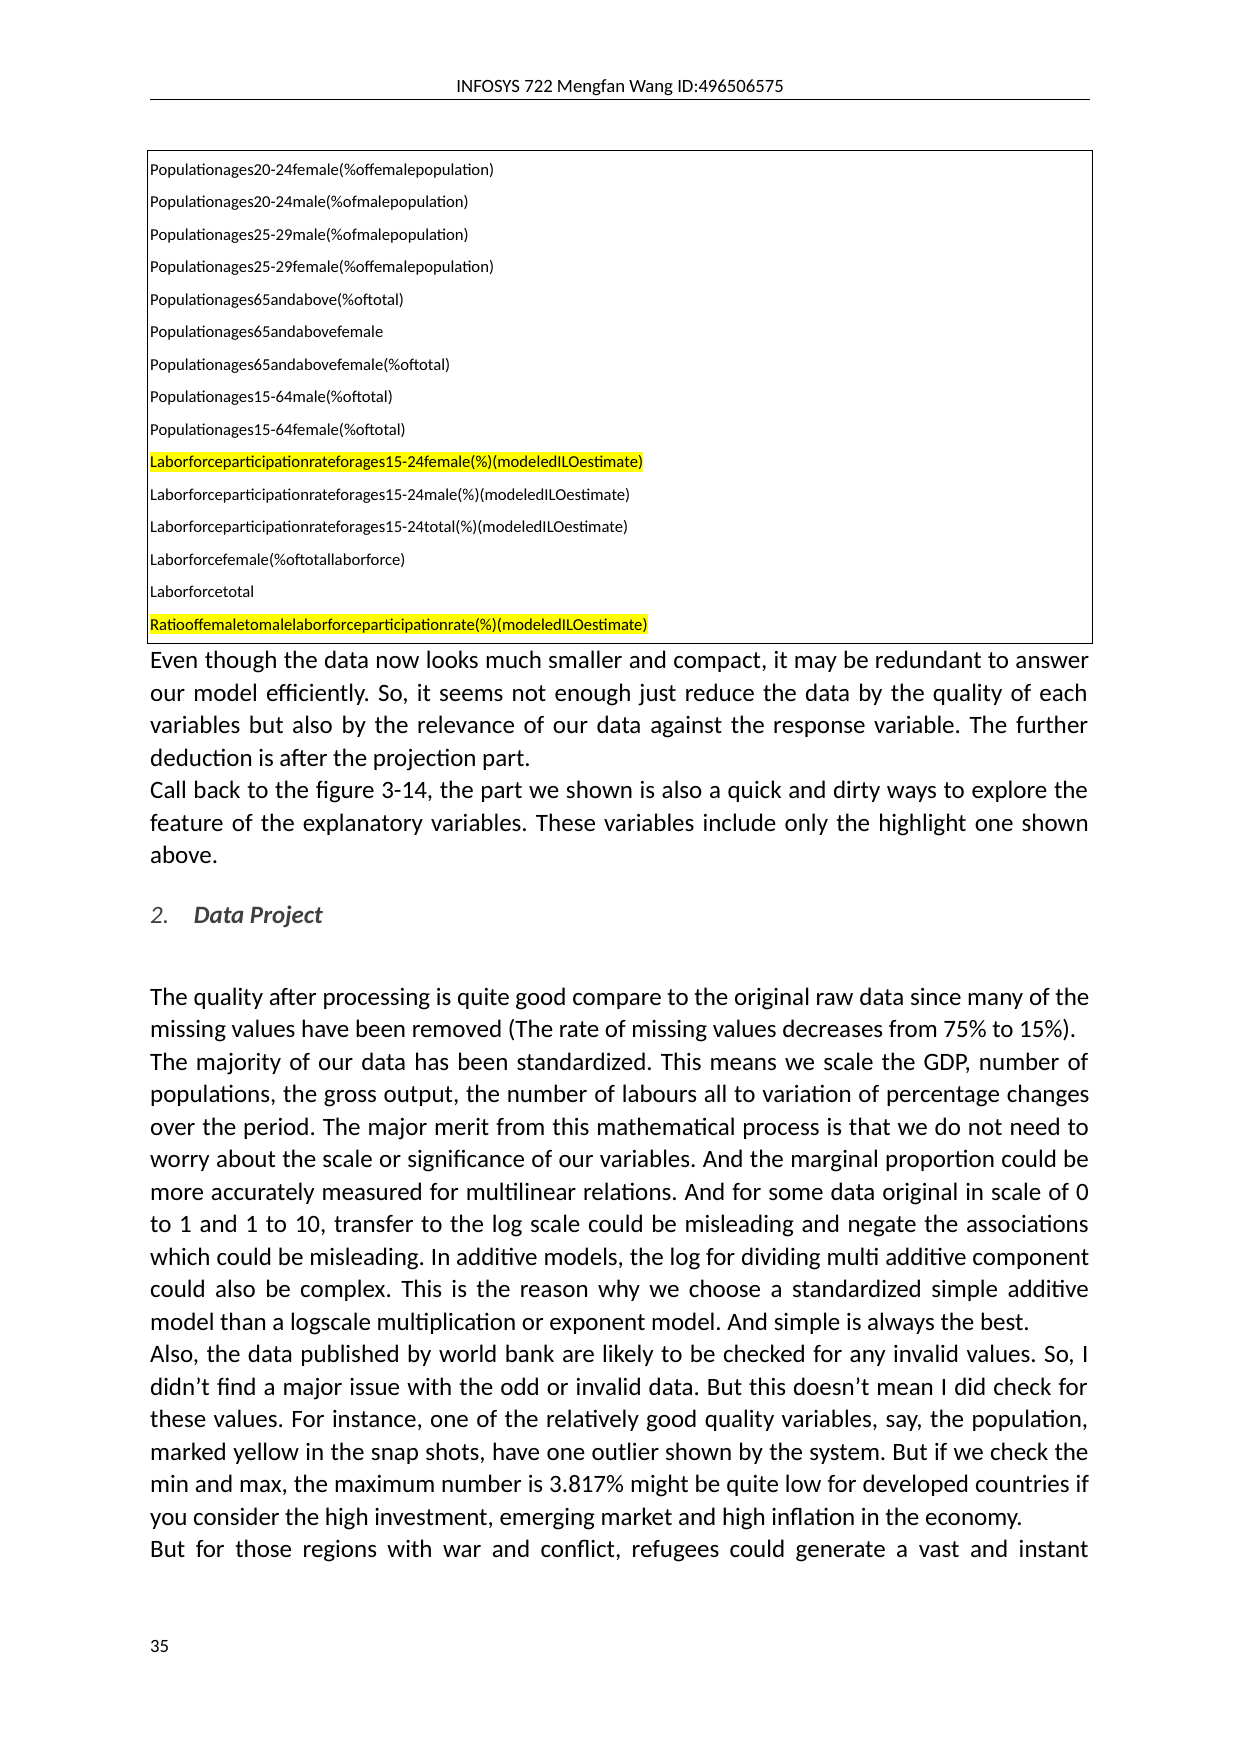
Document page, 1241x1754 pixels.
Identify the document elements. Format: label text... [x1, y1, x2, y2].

text Populationages15-64male(%oftotal) [150, 381, 1090, 413]
text Laborforceparticipationrateforages15-24female(%)(modeledILOestimate) [150, 446, 1090, 478]
text Laborforceparticipationrateforages15-24total(%)(modeledILOestimate) [150, 511, 1090, 543]
text Populationages65andabovefemale [150, 316, 1090, 348]
text Ratiooffemaletomalelaborforceparticipationrate(%)(modeledILOestimate) [148, 605, 1092, 643]
text The quality after processing is quite good compare to the original raw data since many of the missing values have been removed (The rate of missing values decreases from 75% to 15%). [150, 980, 1090, 1045]
text Populationages25-29female(%offemalepopulation) [150, 251, 1090, 283]
text Call back to the figure 3-14, the part we shown is also a quick and dirty ways to explore the feature of the explanatory variables. These variables include only the highlight one shown above. [150, 774, 1090, 871]
text The majority of our data has been standardized. This means we scale the GDP, number of populations, the gross output, the number of labours all to variation of percentage changes over the period. The major merit from this mathematical process is that we do not need to worry about the scale or significance of our variables. And the marginal proportion could be more accurately measured for multilinear relations. And for some data original in scale of 0 to 1 and 1 to 10, transfer to the log scale could be misleading and negate the associations which could be misleading. In additive models, the log for dividing multi additive component could also be complex. This is the reason why we choose a standardized simple additive model than a logscale multiplication or exponent model. And simple is always the best. [150, 1045, 1090, 1338]
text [150, 1533, 1090, 1565]
text Populationages65andabove(%oftotal) [150, 283, 1090, 316]
text Populationages20-24female(%offemalepopulation) [148, 151, 1092, 186]
text Even though the data now looks much smaller and compact, it may be redundant to answer our model efficiently. So, it seems not enough just reduce the data by the quality of each variables but also by the relevance of our data against the response variable. The further deduction is after the projection part. [150, 644, 1090, 774]
text Populationages25-29male(%ofmalepopulation) [150, 218, 1090, 251]
text Laborforceparticipationrateforages15-24male(%)(modeledILOestimate) [150, 478, 1090, 511]
text Laborforcefemale(%oftotallaborforce) [150, 543, 1090, 576]
text Populationages65andabovefemale(%oftotal) [150, 348, 1090, 381]
text Laborforcetotal [150, 576, 1090, 605]
text Also, the data published by world bank are likely to be checked for any invalid values. So, I didn’t find a major issue with the odd or invalid data. But this doesn’t mean I did check for these values. For instance, one of the relatively good quality variables, say, the population, marked yellow in the snap shots, have one outlier shown by the system. But if we check the min and max, the maximum number is 3.817% might be quite low for developed countries if you consider the high investment, emerging market and high inflation in the economy. [150, 1338, 1090, 1533]
text Populationages20-24male(%ofmalepopulation) [150, 186, 1090, 218]
text Populationages15-64female(%oftotal) [150, 413, 1090, 446]
subtitle Data Project [150, 898, 1090, 931]
